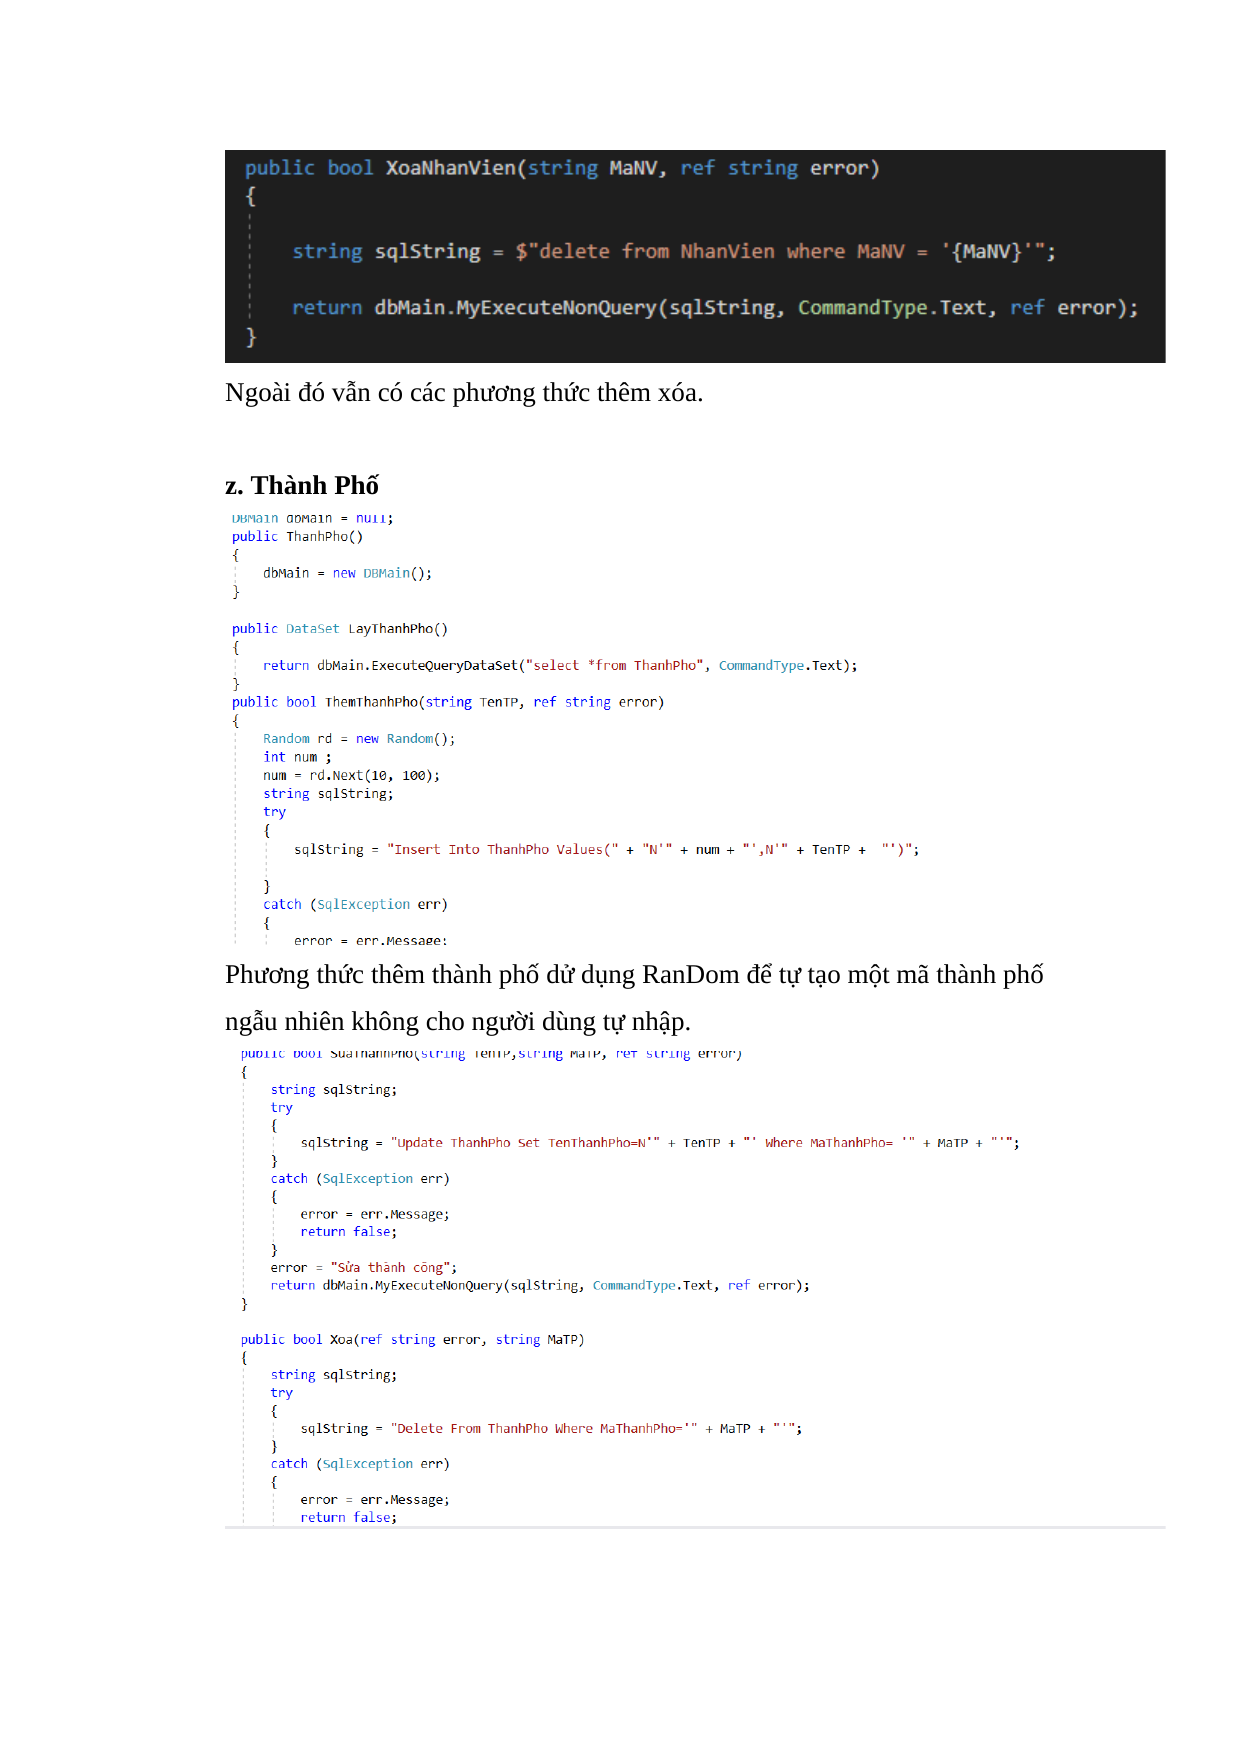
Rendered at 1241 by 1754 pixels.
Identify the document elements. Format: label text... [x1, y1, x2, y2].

picture [225, 150, 1166, 363]
picture [225, 1051, 1166, 1529]
text Ngoài đó vẫn có các phương thức thêm xóa. [225, 376, 1090, 407]
text z. Thành Phố [225, 469, 1090, 500]
text Phương thức thêm thành phố dử dụng RanDom để tự tạo một mã thành phố ngẫu nhiên không cho người dùng tự nhập. [225, 958, 1090, 1036]
picture [225, 515, 1166, 945]
